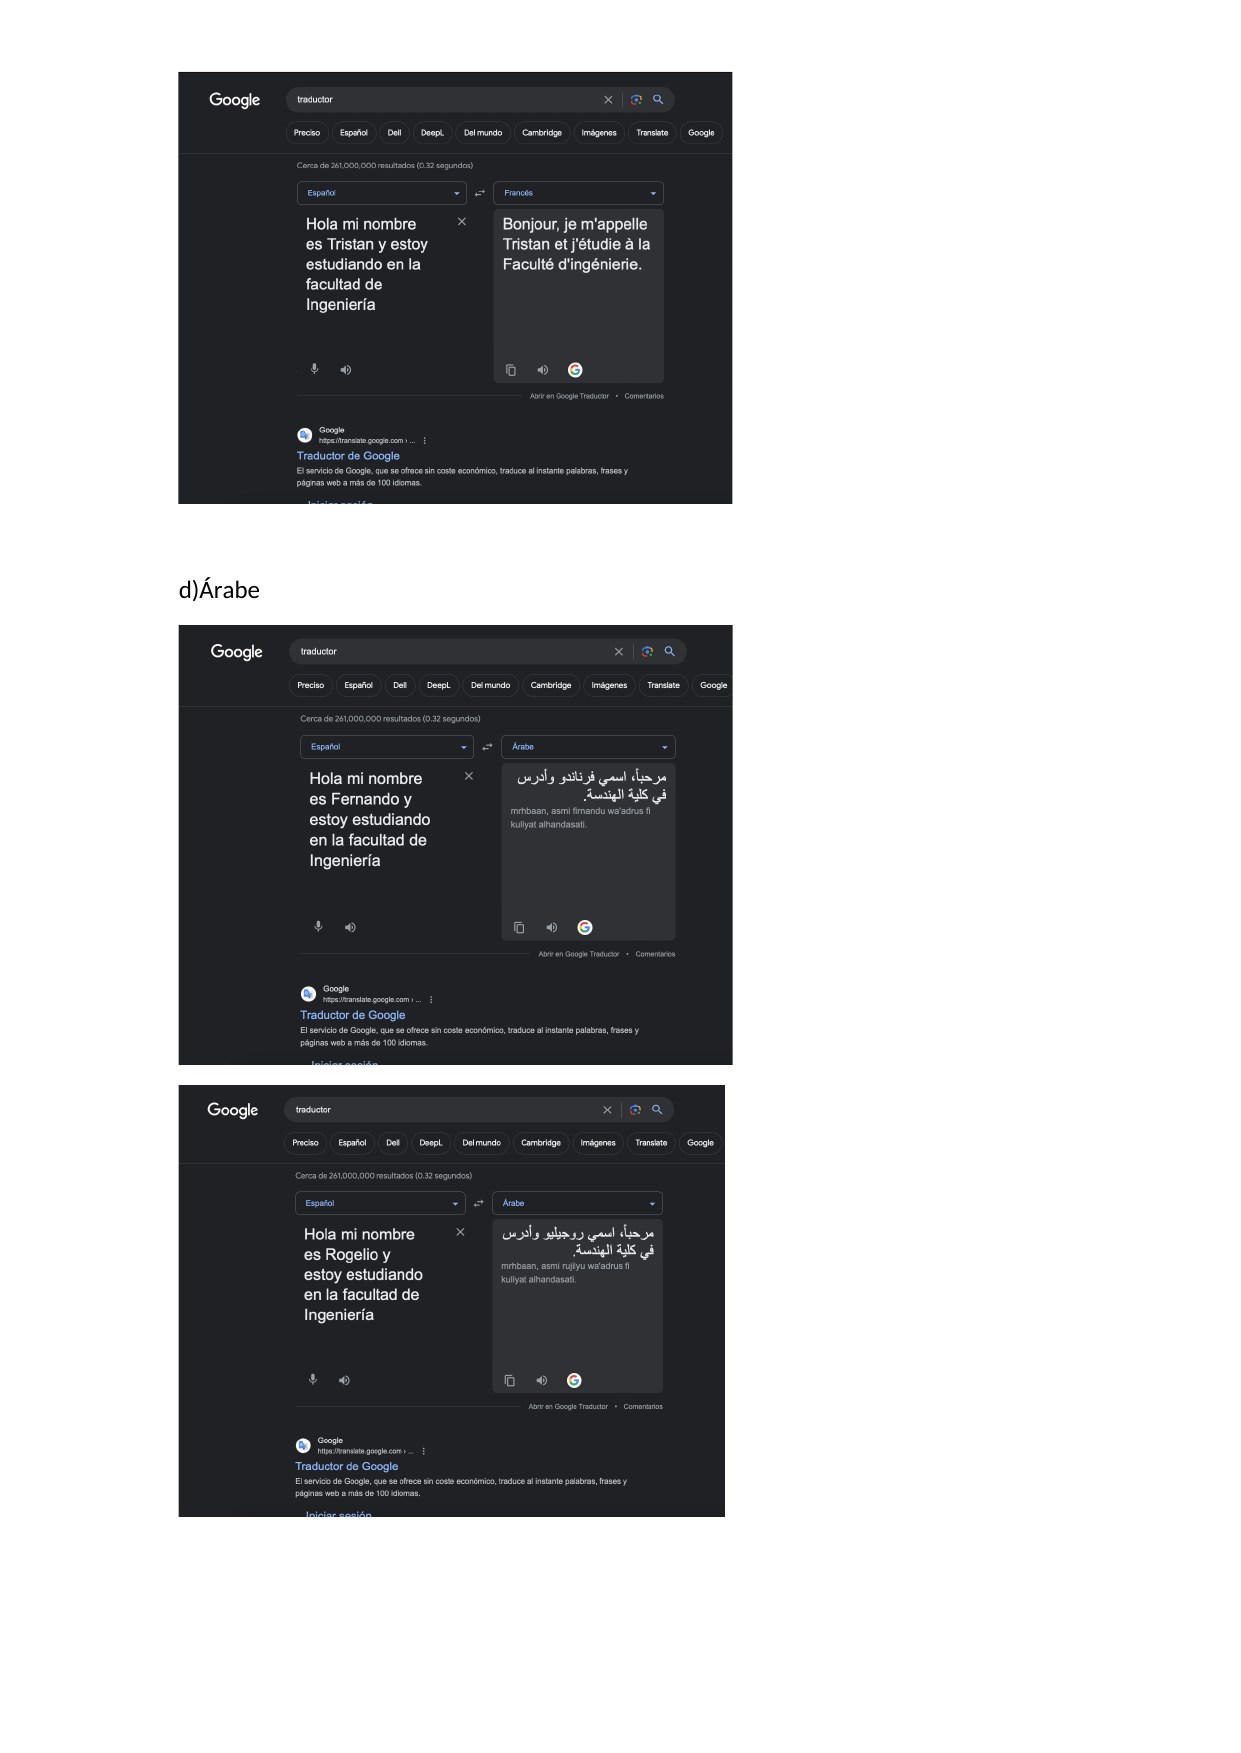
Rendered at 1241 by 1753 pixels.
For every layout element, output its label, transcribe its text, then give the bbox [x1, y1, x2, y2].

picture [178, 625, 733, 1065]
text d)Árabe [178, 574, 1068, 605]
picture [178, 1085, 725, 1517]
picture [178, 71, 733, 504]
